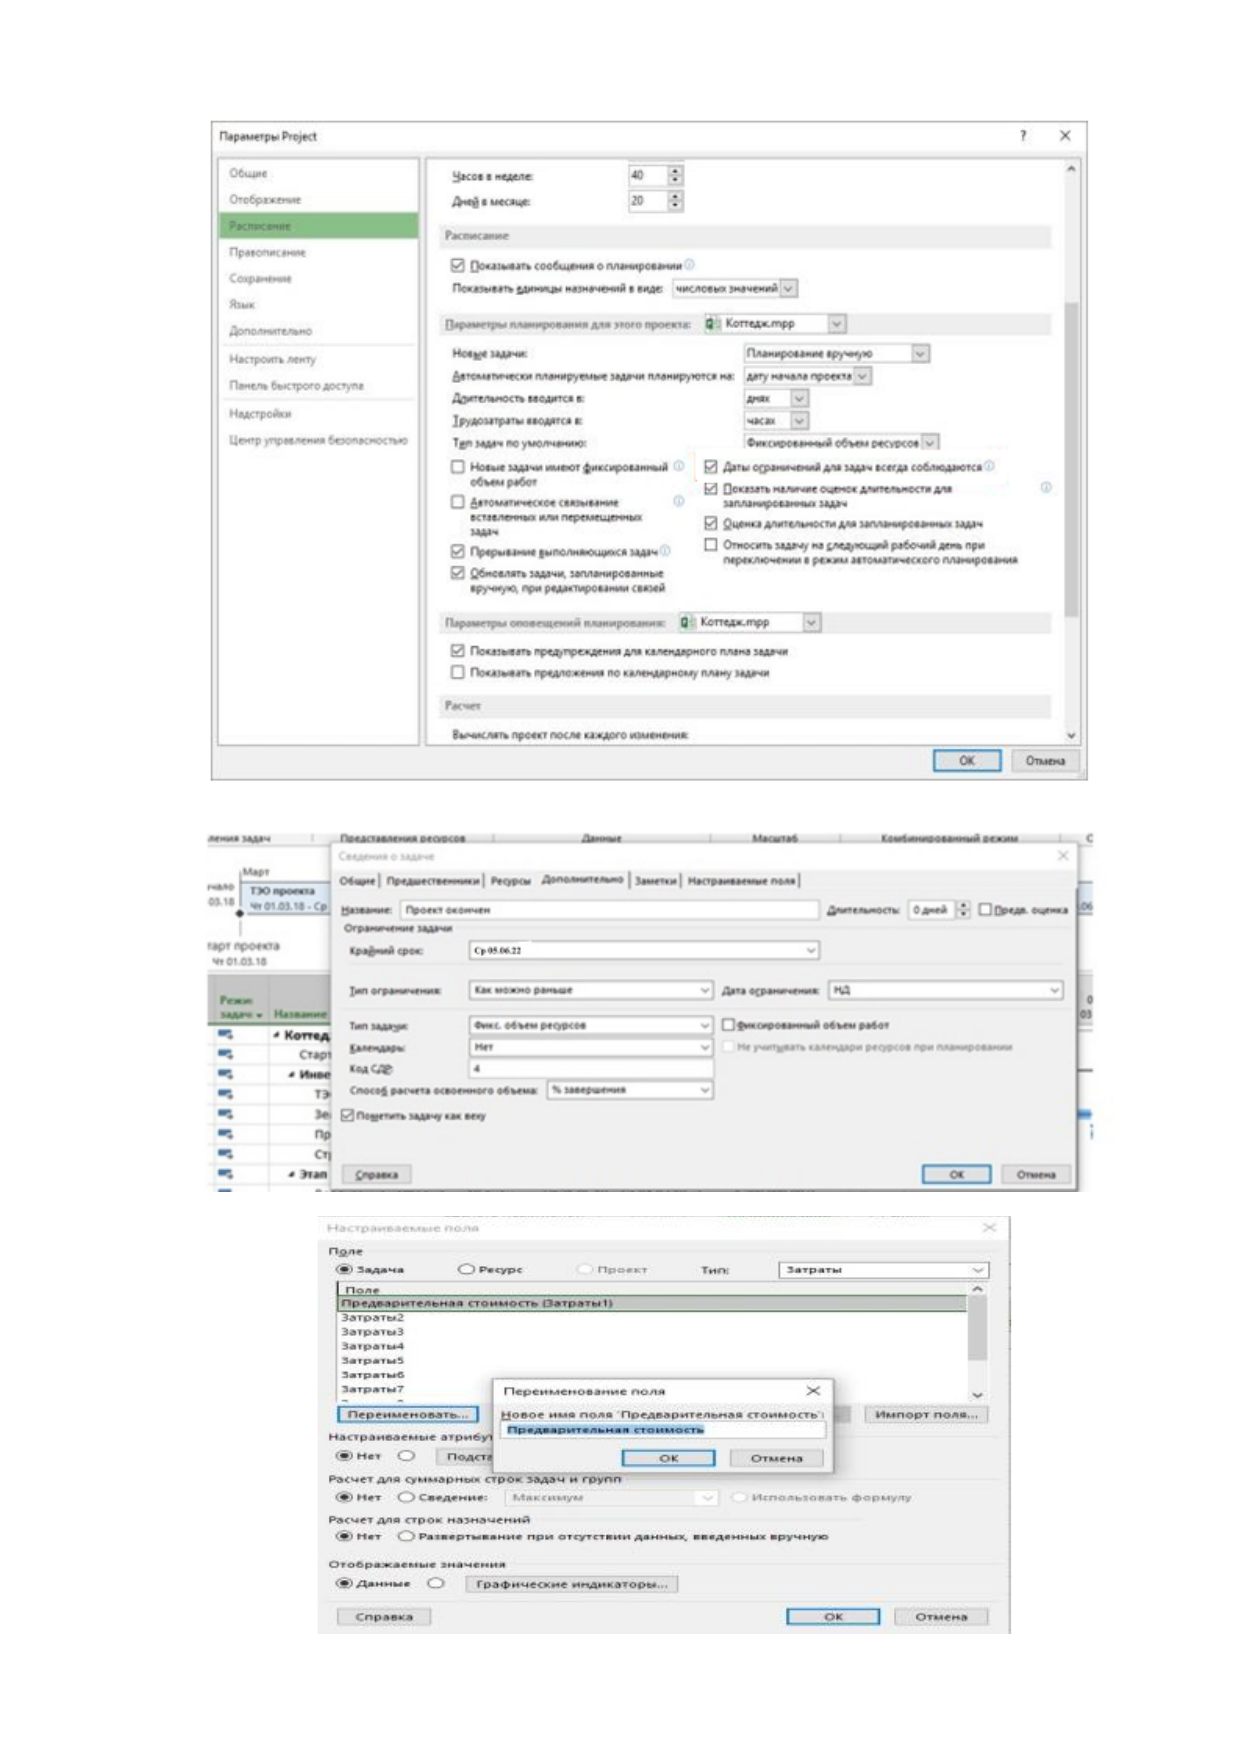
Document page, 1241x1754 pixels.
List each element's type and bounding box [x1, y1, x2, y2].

picture [205, 831, 1124, 1192]
picture [317, 1216, 1012, 1634]
picture [208, 118, 1121, 784]
